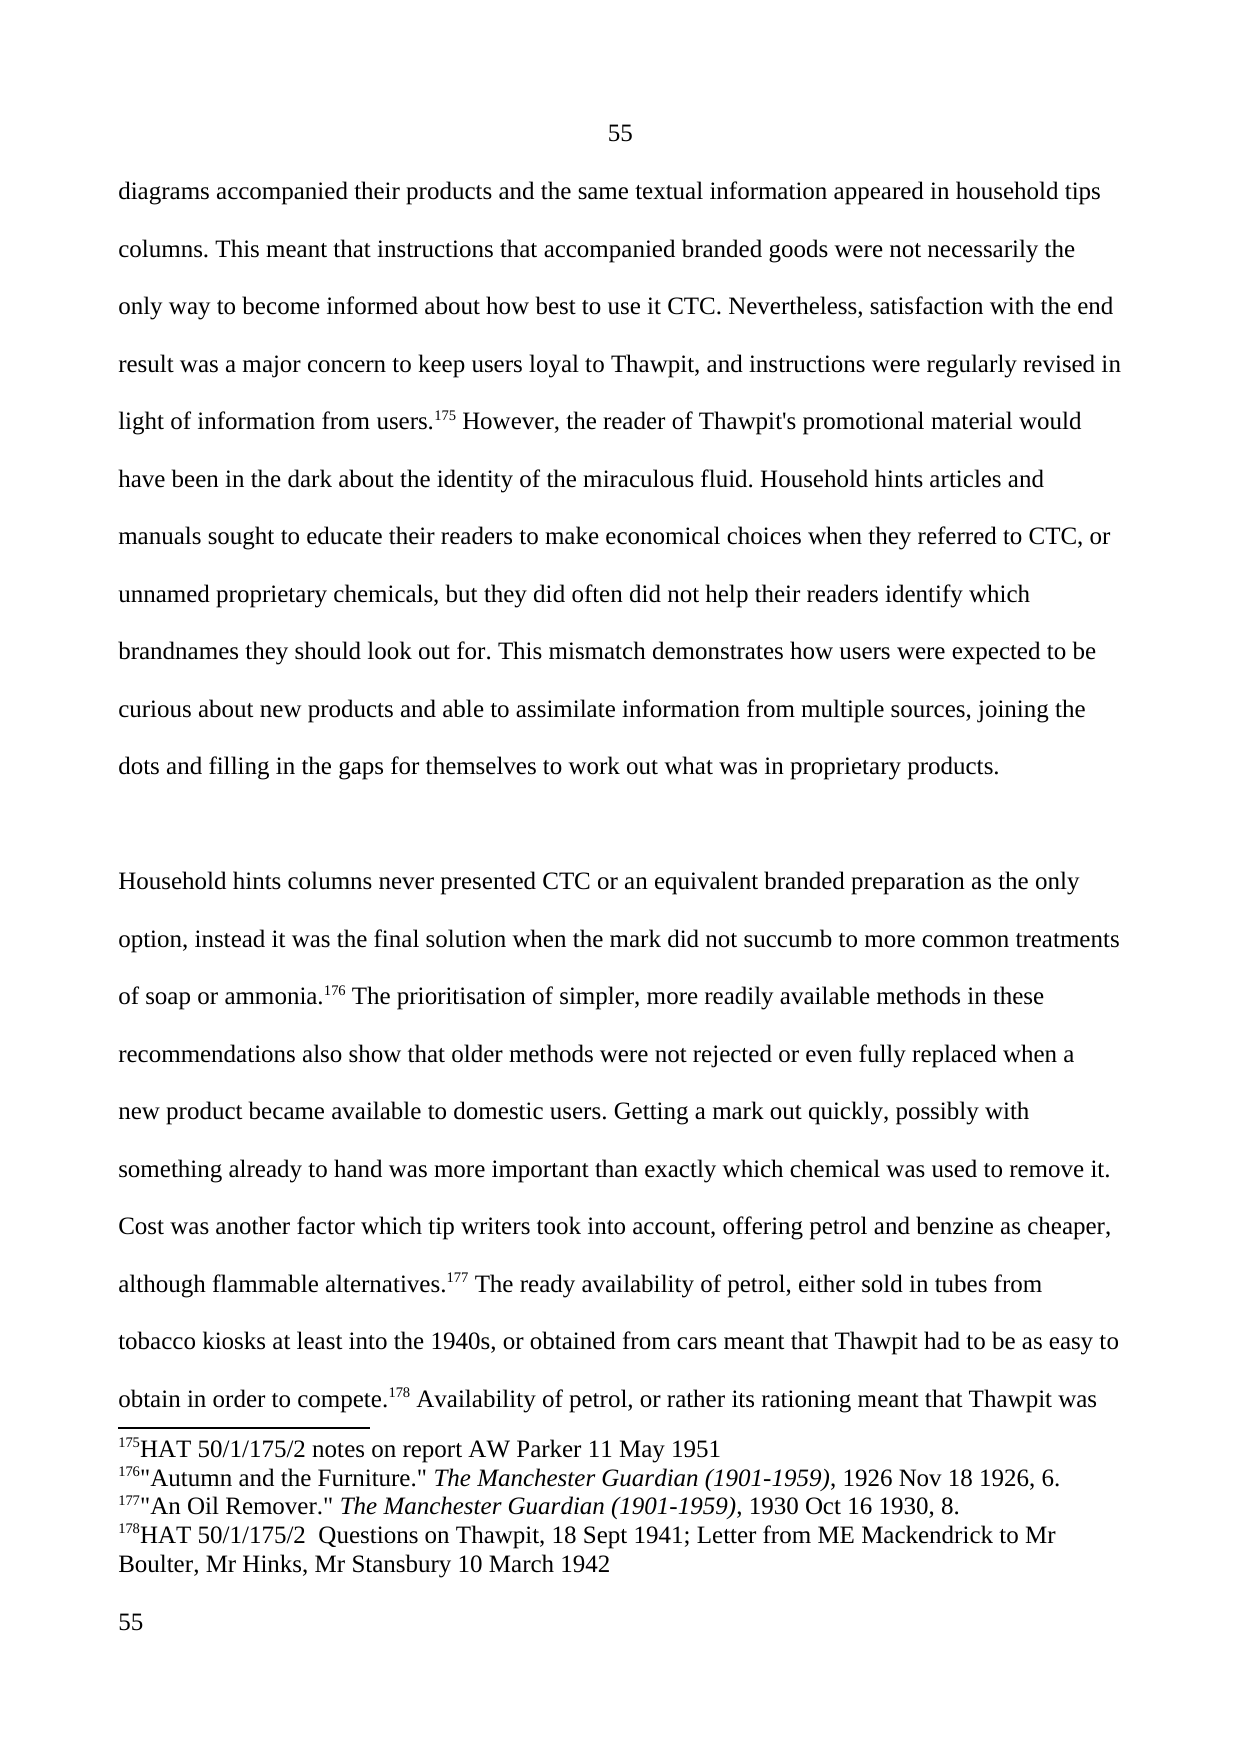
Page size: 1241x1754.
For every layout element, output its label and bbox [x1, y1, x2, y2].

text [118, 866, 1122, 1413]
text [118, 176, 1122, 780]
